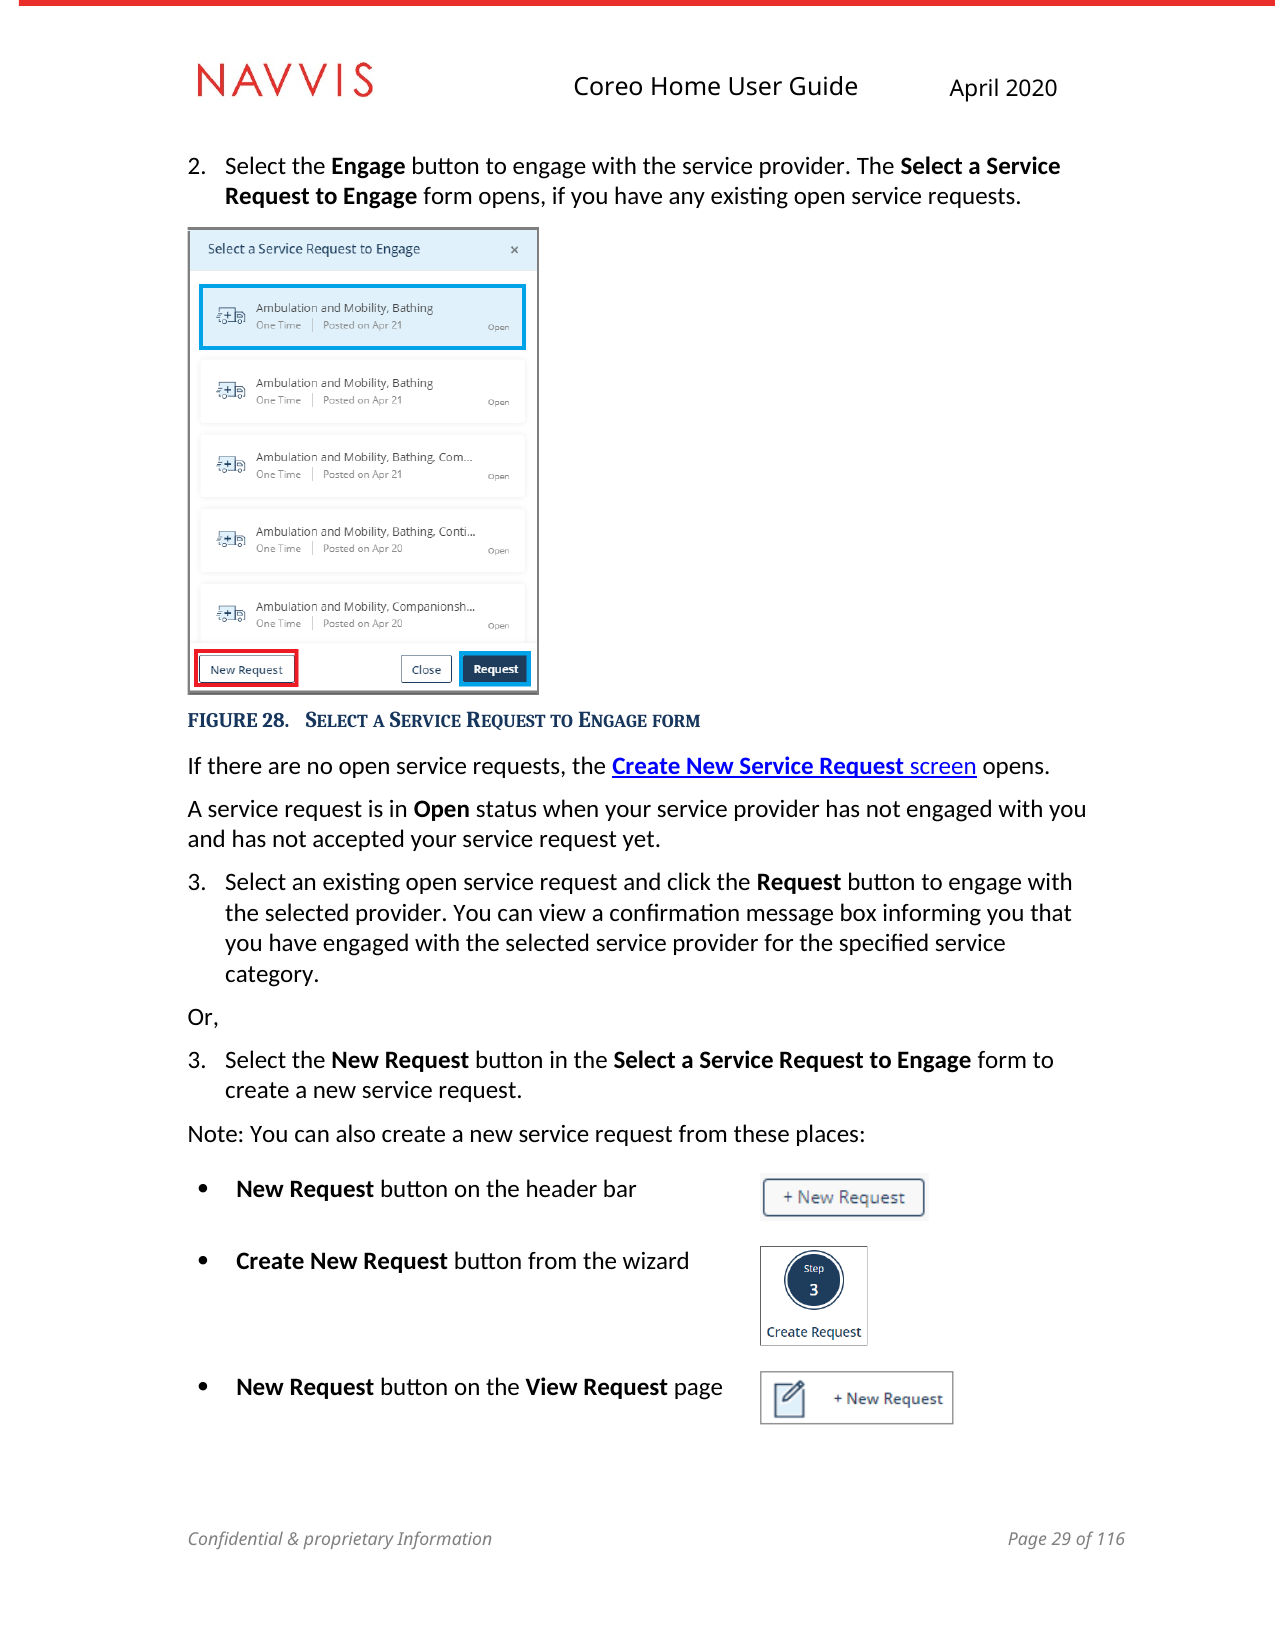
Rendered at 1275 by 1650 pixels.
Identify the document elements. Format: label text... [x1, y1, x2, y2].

picture [760, 1370, 956, 1427]
table_header [749, 1161, 967, 1233]
text Or, [187, 1001, 1087, 1032]
text Note: You can also create a new service request from these places: [187, 1118, 1087, 1148]
table_cell Create New Request button from the wizard [188, 1233, 749, 1358]
table_header New Request button on the header bar [188, 1161, 749, 1233]
table_cell [749, 1233, 967, 1358]
list Select the Engage button to engage with the service provider. The Select a Service Request to Engage form opens, if you have any existing open service requests. [187, 150, 1087, 211]
table_cell New Request button on the View Request page [188, 1358, 749, 1439]
picture [760, 1173, 929, 1221]
list Select the New Request button in the Select a Service Request to Engage form to create a new service request. [187, 1044, 1087, 1105]
table_cell [749, 1358, 967, 1439]
text Select a Service Request to Engage form [187, 707, 1058, 734]
text If there are no open service requests, the Create New Service Request screen opens. [187, 750, 1087, 781]
picture [187, 227, 539, 695]
picture [187, 55, 383, 104]
picture [760, 1245, 868, 1346]
list Select an existing open service request and click the Request button to engage with the selected provider. You can view a confirmation message box informing you that you have engaged with the selected service provider for the specified service category. [187, 867, 1087, 989]
text A service request is in Open status when your service provider has not engaged with you and has not accepted your service request yet. [187, 793, 1087, 854]
